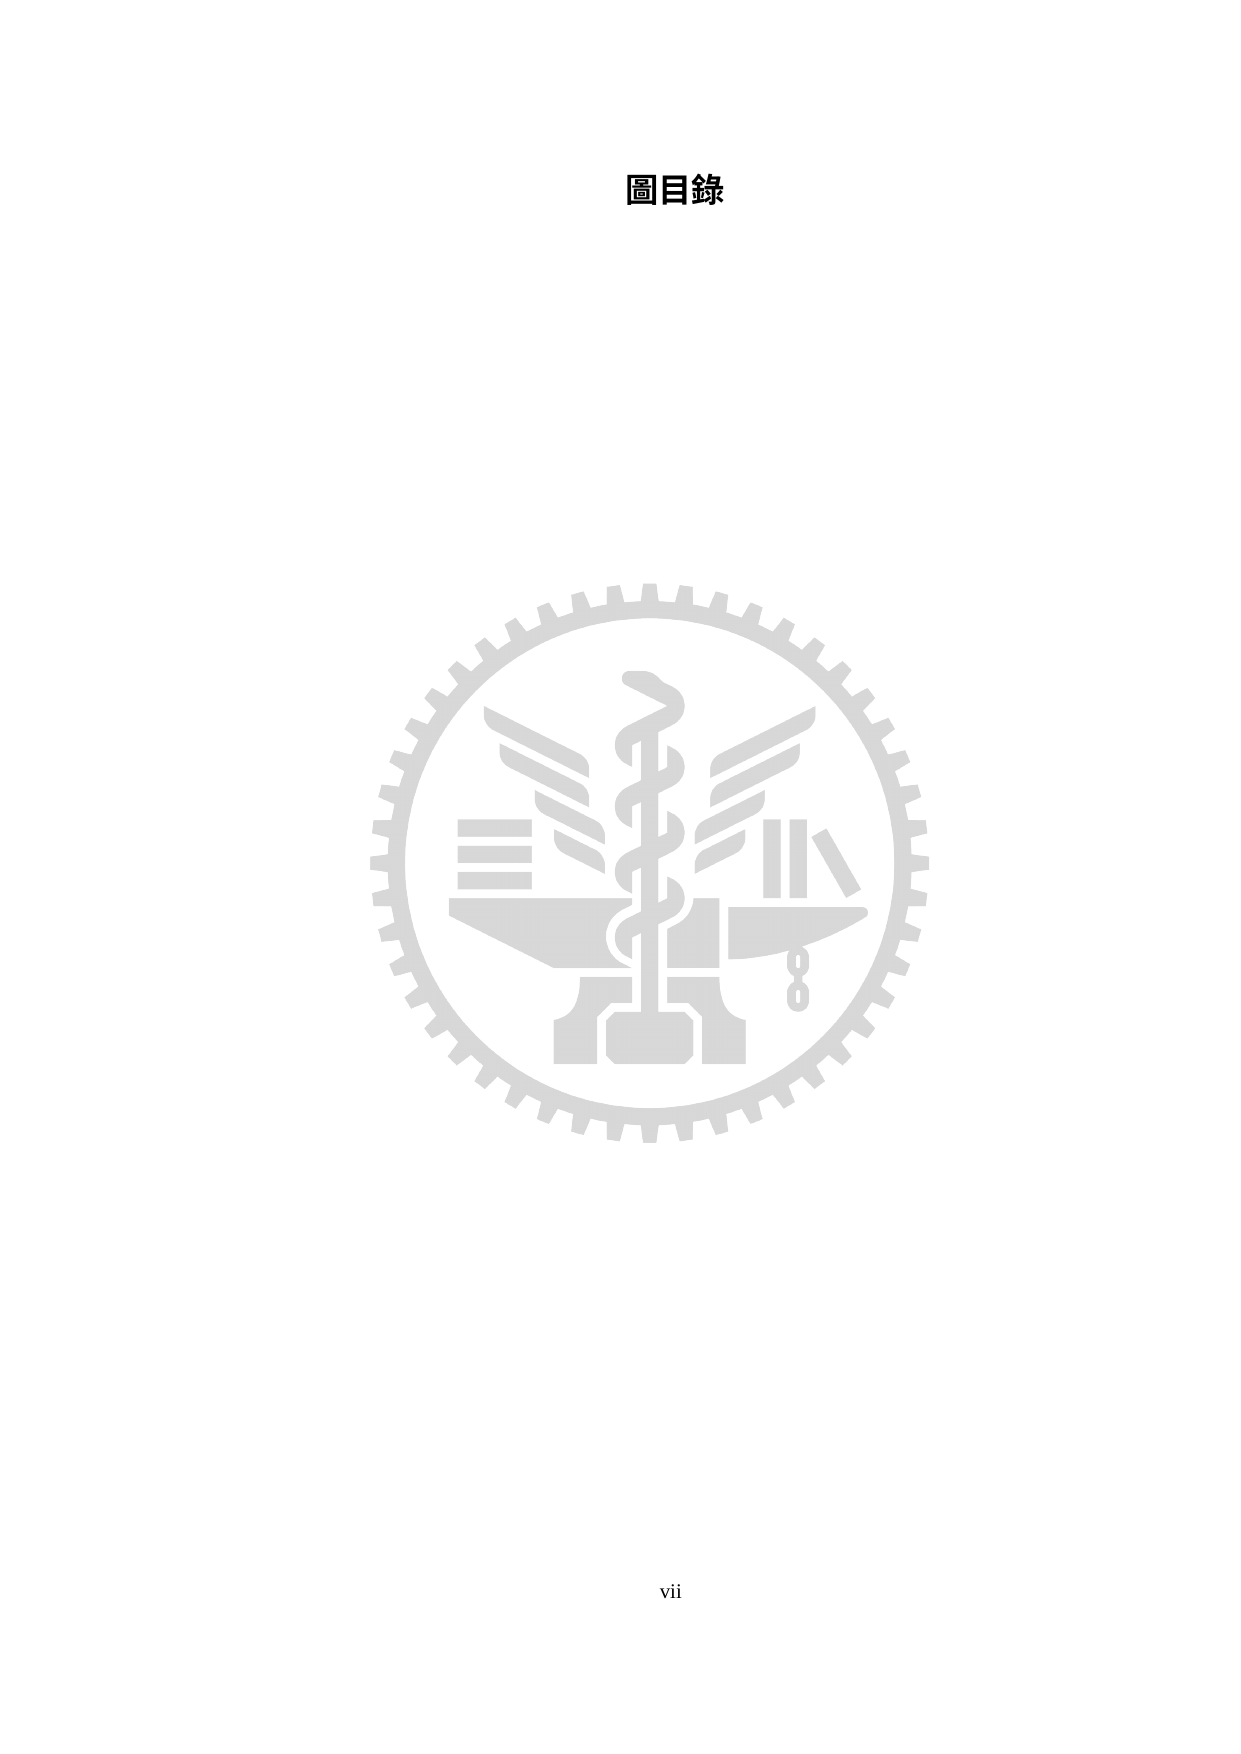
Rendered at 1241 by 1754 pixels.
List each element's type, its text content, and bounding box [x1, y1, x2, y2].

text 圖目錄 [202, 151, 1097, 226]
